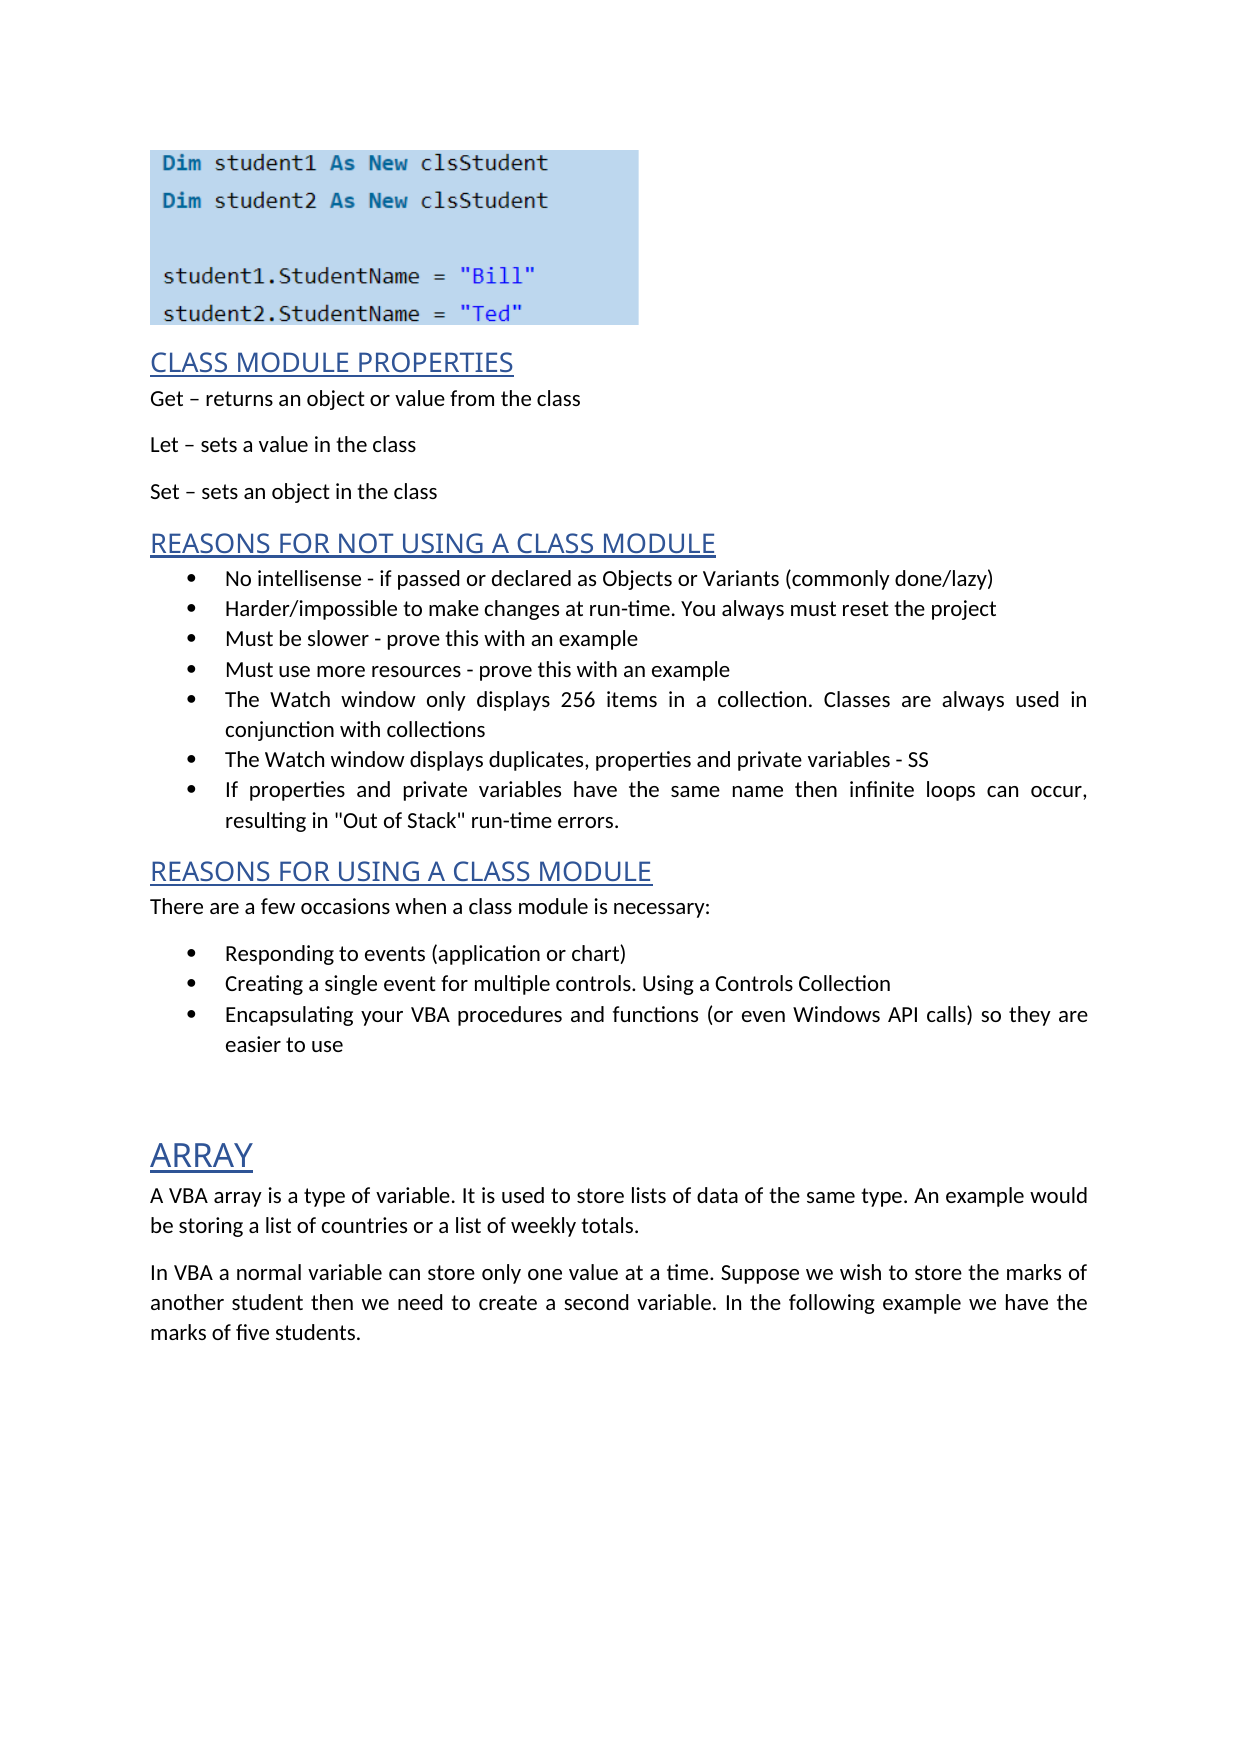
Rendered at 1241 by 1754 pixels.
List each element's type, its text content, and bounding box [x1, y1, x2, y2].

text Get – returns an object or value from the class [150, 384, 1090, 412]
list Harder/impossible to make changes at run-time. You always must reset the project [187, 594, 1090, 622]
list The Watch window only displays 256 items in a collection. Classes are always used in conjunction with collections [187, 685, 1090, 743]
text There are a few occasions when a class module is necessary: [150, 892, 1090, 920]
list Must be slower - prove this with an example [187, 624, 1090, 652]
list Must use more resources - prove this with an example [187, 655, 1090, 683]
list Creating a single event for multiple controls. Using a Controls Collection [187, 969, 1090, 997]
subtitle CLASS MODULE PROPERTIES [150, 344, 1090, 381]
text Set – sets an object in the class [150, 477, 1090, 505]
list Encapsulating your VBA procedures and functions (or even Windows API calls) so they are easier to use [187, 1000, 1090, 1058]
list Responding to events (application or chart) [187, 939, 1090, 967]
list The Watch window displays duplicates, properties and private variables - SS [187, 745, 1090, 773]
subtitle REASONS FOR USING A CLASS MODULE [150, 853, 1090, 889]
subtitle REASONS FOR NOT USING A CLASS MODULE [150, 524, 1090, 561]
list If properties and private variables have the same name then infinite loops can occur, resulting in "Out of Stack" run-time errors. [187, 776, 1090, 834]
subtitle ARRAY [150, 1132, 1090, 1177]
list No intellisense - if passed or declared as Objects or Variants (commonly done/lazy) [187, 564, 1090, 592]
text A VBA array is a type of variable. It is used to store lists of data of the same type. An example would be storing a list of countries or a list of weekly totals. [150, 1181, 1090, 1239]
picture [150, 150, 639, 325]
text Let – sets a value in the class [150, 431, 1090, 458]
text In VBA a normal variable can store only one value at a time. Suppose we wish to store the marks of another student then we need to create a second variable. In the following example we have the marks of five students. [150, 1258, 1090, 1346]
